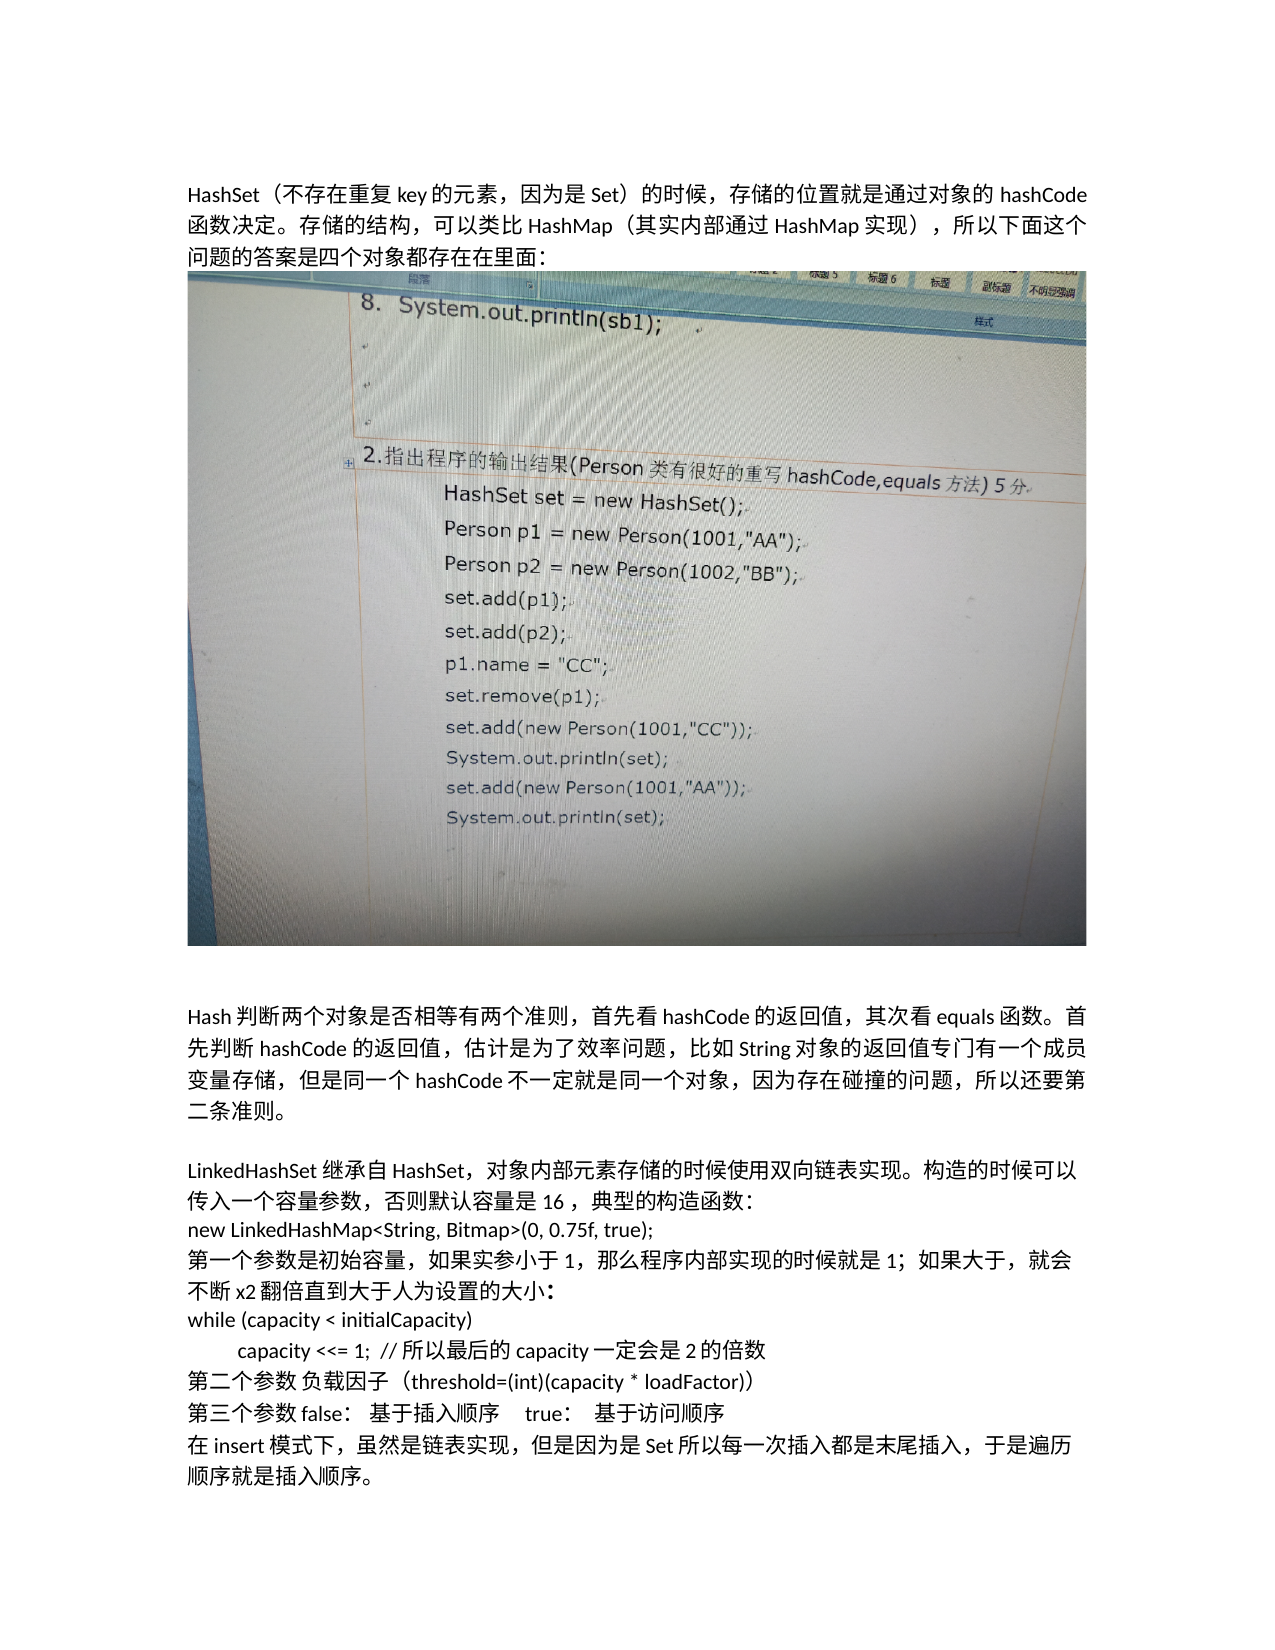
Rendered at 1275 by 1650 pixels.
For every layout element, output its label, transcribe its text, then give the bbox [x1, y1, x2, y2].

text 在insert模式下，虽然是链表实现，但是因为是Set所以每一次插入都是末尾插入，于是遍历顺序就是插入顺序。 [187, 1428, 1087, 1491]
text new LinkedHashMap<String, Bitmap>(0, 0.75f, true); [187, 1216, 1087, 1243]
picture [187, 271, 1087, 946]
text 第一个参数是初始容量，如果实参小于1，那么程序内部实现的时候就是1；如果大于，就会不断x2翻倍直到大于人为设置的大小： [187, 1243, 1087, 1306]
text Hash判断两个对象是否相等有两个准则，首先看hashCode的返回值，其次看equals函数。首先判断hashCode的返回值，估计是为了效率问题，比如String对象的返回值专门有一个成员变量存储，但是同一个hashCode不一定就是同一个对象，因为存在碰撞的问题，所以还要第二条准则。 [187, 999, 1087, 1126]
text 第二个参数 负载因子（threshold=(int)(capacity * loadFactor)） [187, 1364, 1087, 1396]
text while (capacity < initialCapacity) [187, 1306, 1087, 1333]
text HashSet（不存在重复key的元素，因为是Set）的时候，存储的位置就是通过对象的hashCode函数决定。存储的结构，可以类比HashMap（其实内部通过HashMap实现），所以下面这个问题的答案是四个对象都存在在里面： [187, 177, 1087, 271]
text LinkedHashSet 继承自HashSet，对象内部元素存储的时候使用双向链表实现。构造的时候可以传入一个容量参数，否则默认容量是16 ，典型的构造函数： [187, 1153, 1087, 1216]
text 第三个参数false： 基于插入顺序 true： 基于访问顺序 [187, 1396, 1087, 1428]
text capacity <<= 1; // 所以最后的capacity一定会是2的倍数 [187, 1333, 1087, 1364]
